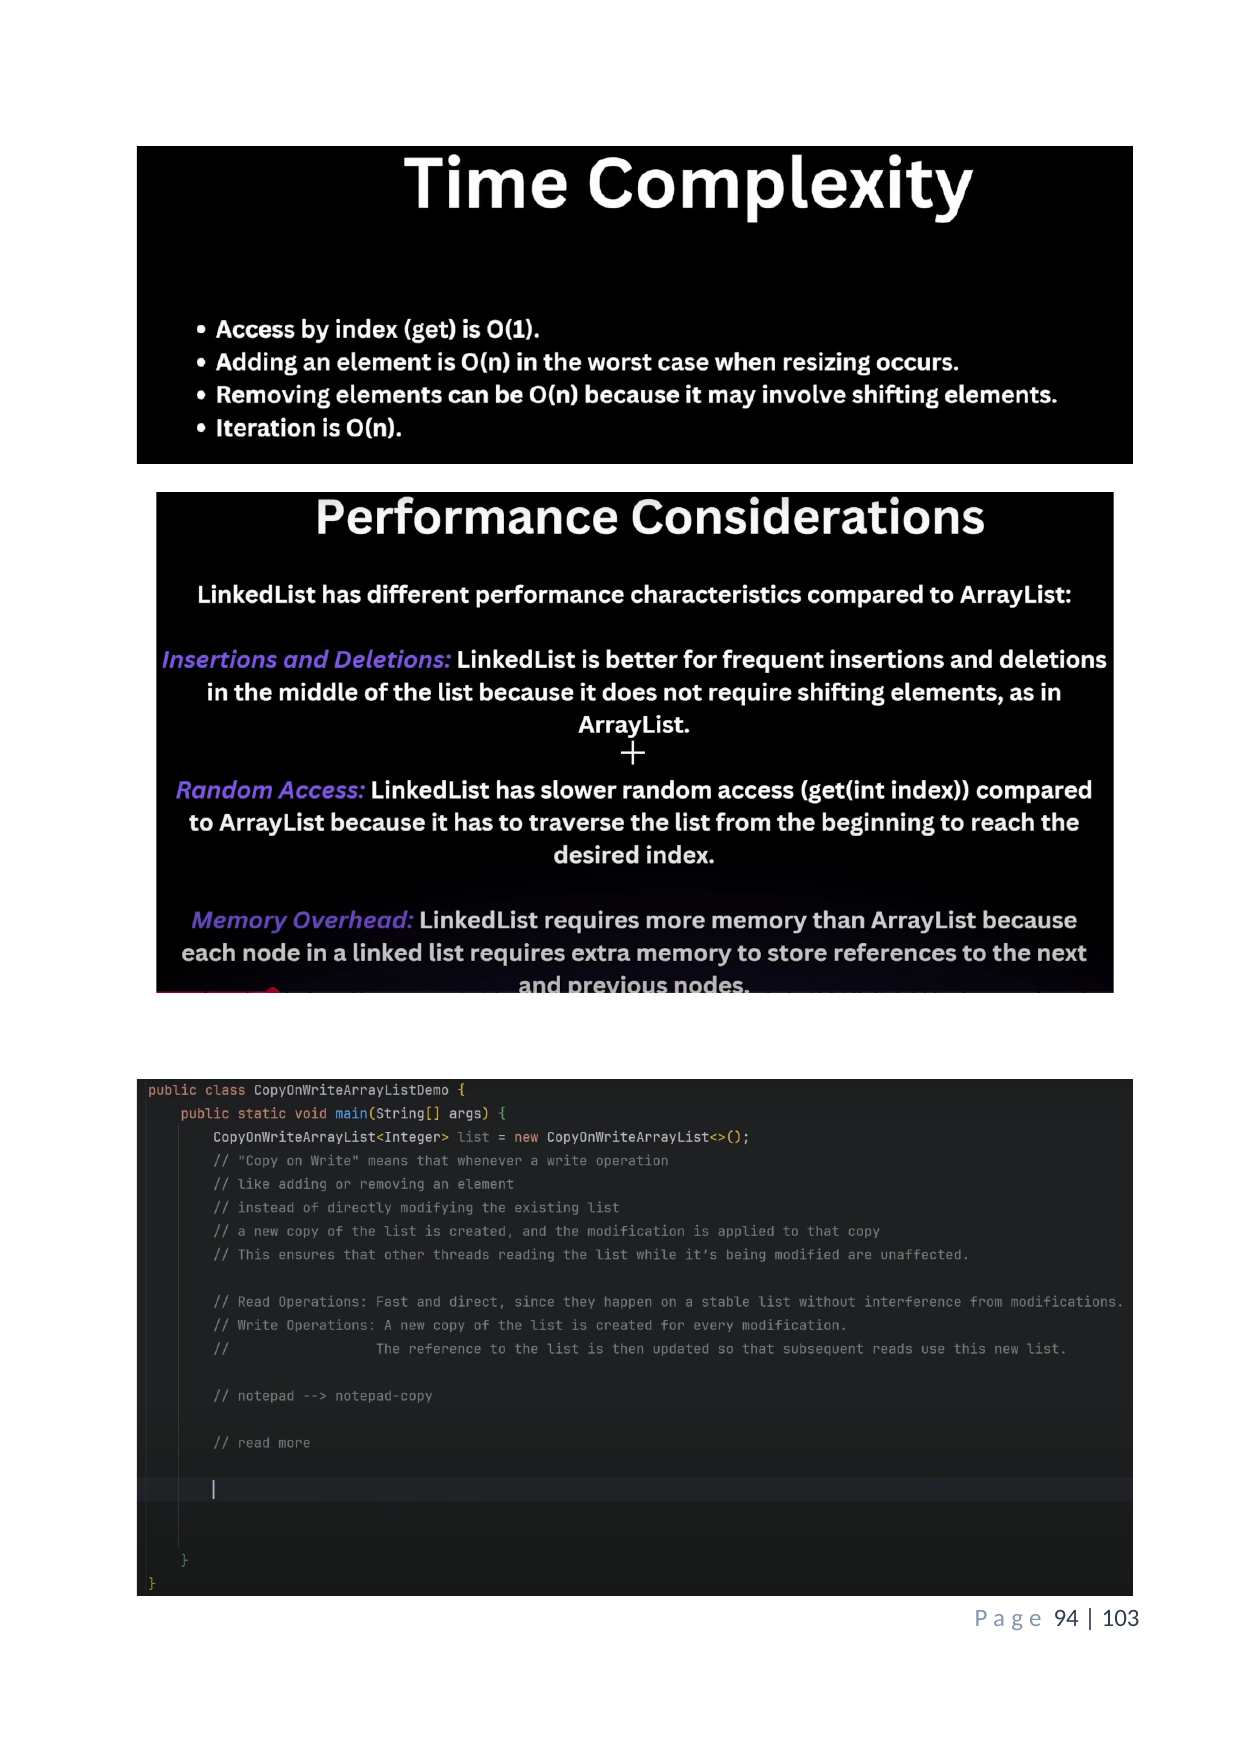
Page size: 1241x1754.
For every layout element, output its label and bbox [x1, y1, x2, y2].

picture [136, 1079, 1133, 1596]
picture [156, 492, 1114, 993]
picture [136, 146, 1133, 464]
